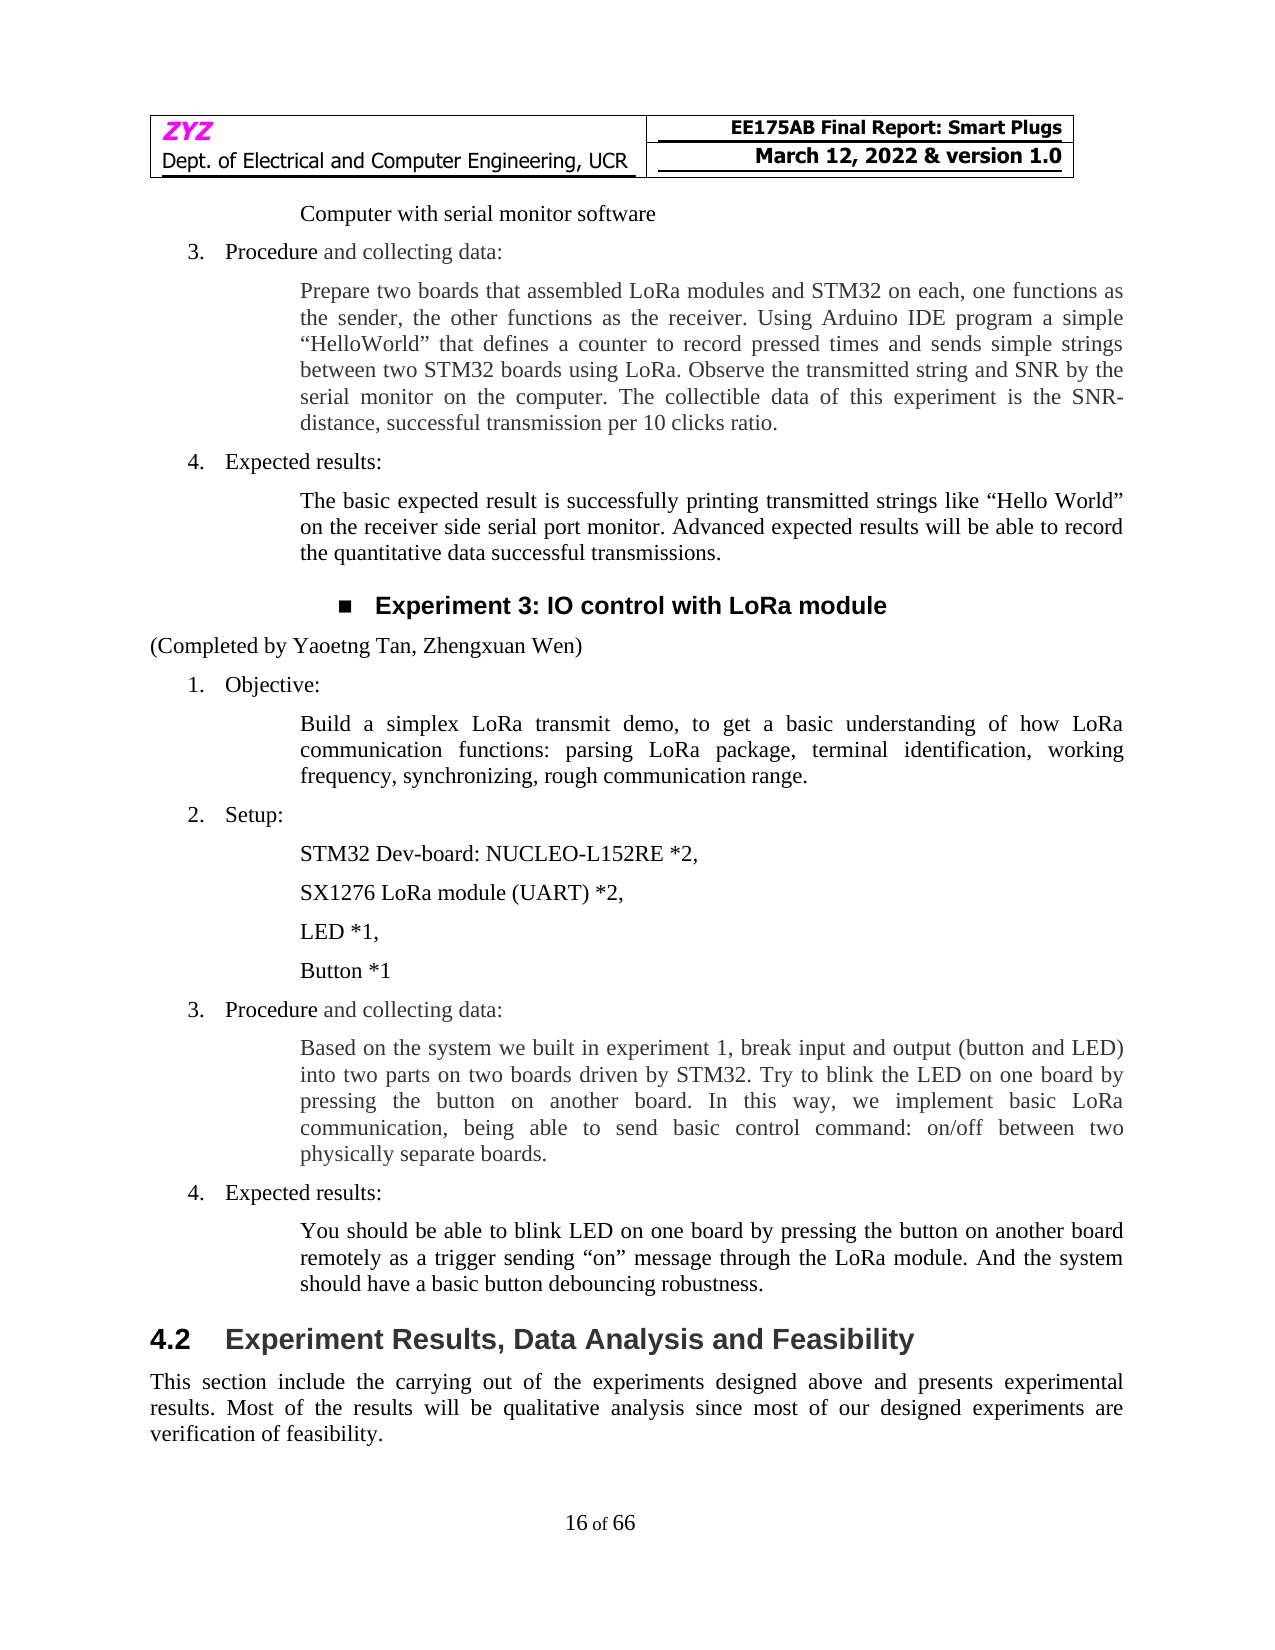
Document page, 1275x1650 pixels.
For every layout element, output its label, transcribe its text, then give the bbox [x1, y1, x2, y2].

list Setup: [187, 801, 1125, 828]
text SX1276 LoRa module (UART) *2, [300, 879, 1125, 905]
list Procedure and collecting data: [187, 238, 1125, 265]
list Procedure and collecting data: [187, 996, 1125, 1022]
text Computer with serial monitor software [300, 199, 1125, 226]
text LED *1, [300, 918, 1125, 944]
text Build a simplex LoRa transmit demo, to get a basic understanding of how LoRa communication functions: parsing LoRa package, terminal identification, working frequency, synchronizing, rough communication range. [300, 710, 1125, 789]
text (Completed by Yaoetng Tan, Zhengxuan Wen) [150, 632, 1125, 658]
text Prepare two boards that assembled LoRa modules and STM32 on each, one functions as the sender, the other functions as the receiver. Using Arduino IDE program a simple “HelloWorld” that defines a counter to record pressed times and sends simple strings between two STM32 boards using LoRa. Observe the transmitted string and SNR by the serial monitor on the computer. The collectible data of this experiment is the SNR-distance, successful transmission per 10 clicks ratio. [300, 277, 1125, 435]
text You should be able to blink LED on one board by pressing the button on another board remotely as a trigger sending “on” message through the LoRa module. And the system should have a basic button debouncing robustness. [300, 1218, 1125, 1297]
list Expected results: [187, 1179, 1125, 1205]
text Button *1 [300, 957, 1125, 983]
text STM32 Dev-board: NUCLEO-L152RE *2, [300, 840, 1125, 867]
list Objective: [187, 671, 1125, 697]
text The basic expected result is successfully printing transmitted strings like “Hello World” on the receiver side serial port monitor. Advanced expected results will be able to record the quantitative data successful transmissions. [300, 487, 1125, 566]
text This section include the carrying out of the experiments designed above and presents experimental results. Most of the results will be qualitative analysis since most of our designed experiments are verification of feasibility. [150, 1368, 1125, 1447]
list Expected results: [187, 448, 1125, 474]
